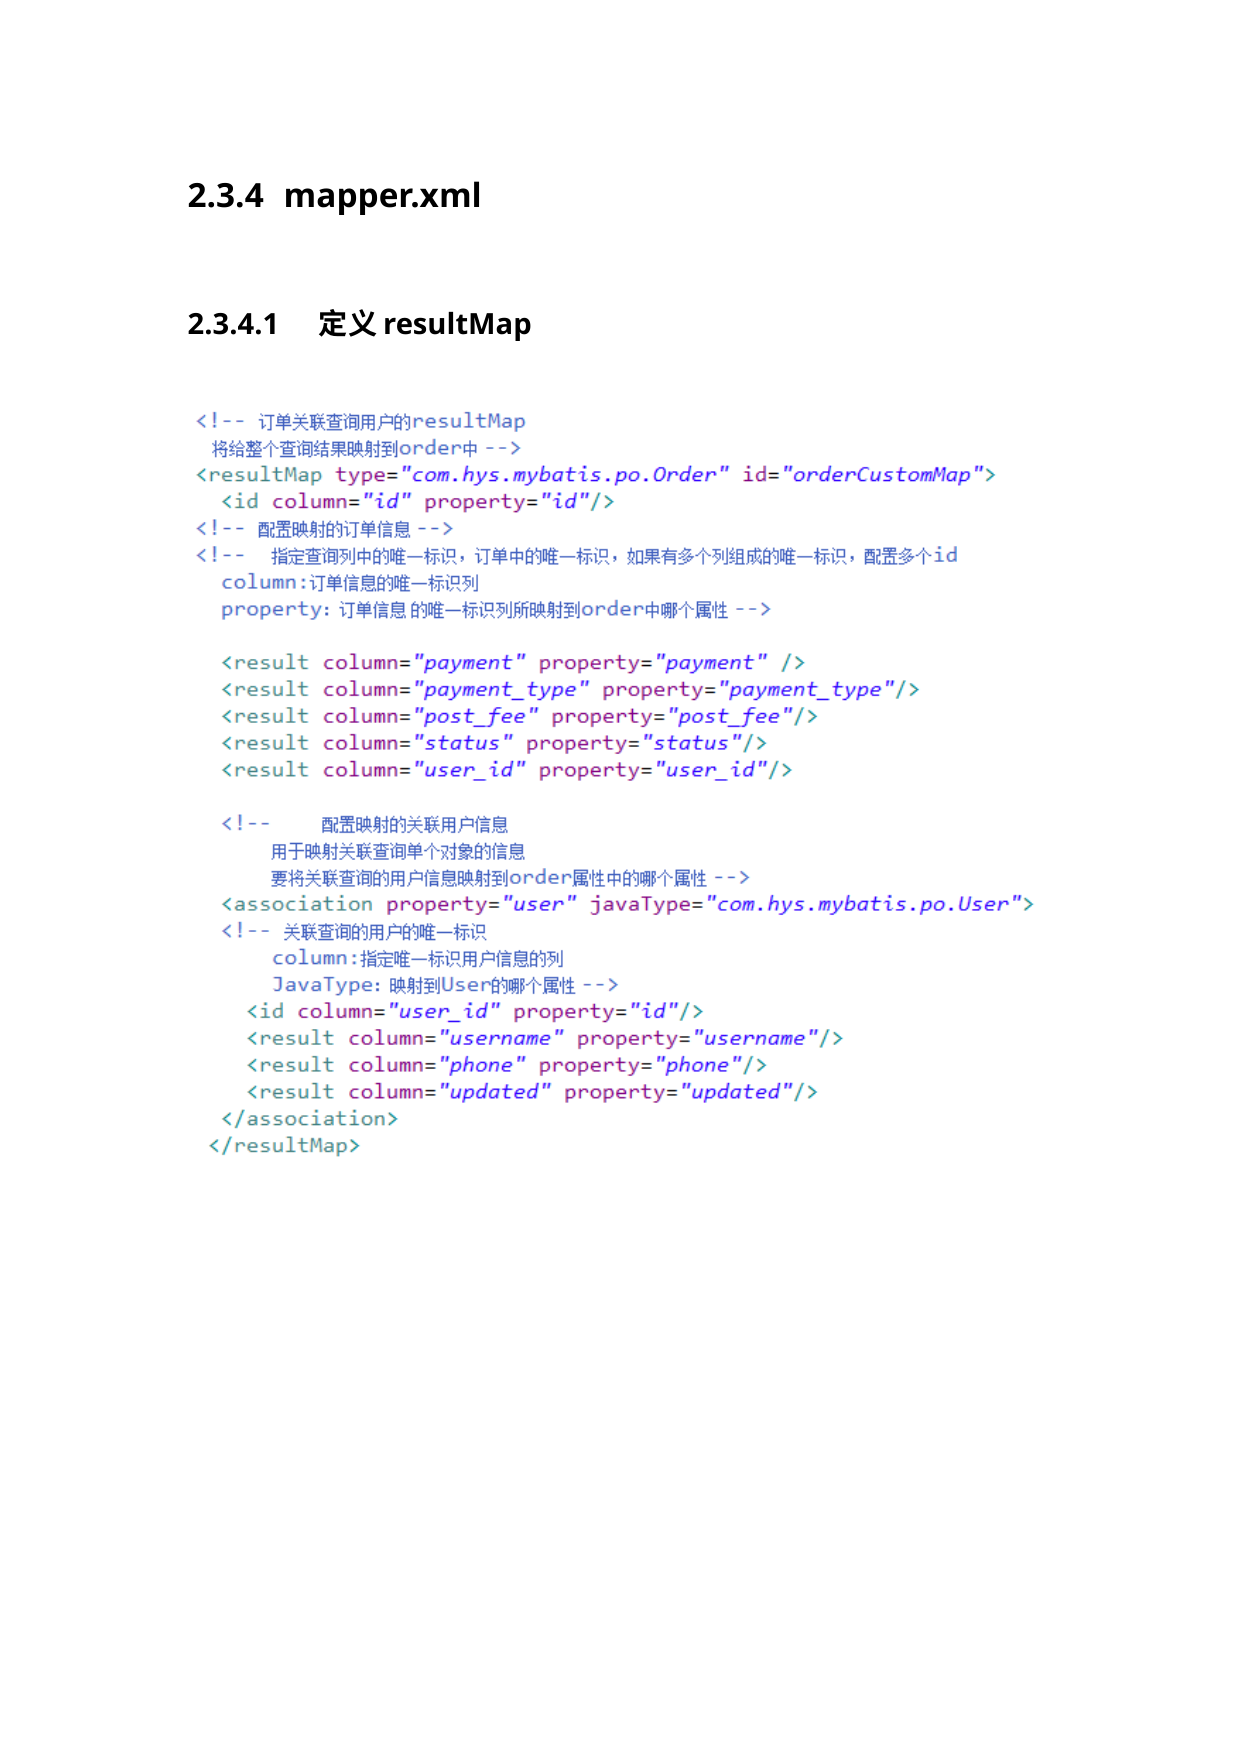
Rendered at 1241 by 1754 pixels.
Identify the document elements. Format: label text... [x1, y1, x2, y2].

subtitle 定义resultMap [187, 289, 1053, 354]
picture [187, 408, 1053, 1165]
subtitle mapper.xml [187, 162, 1053, 227]
